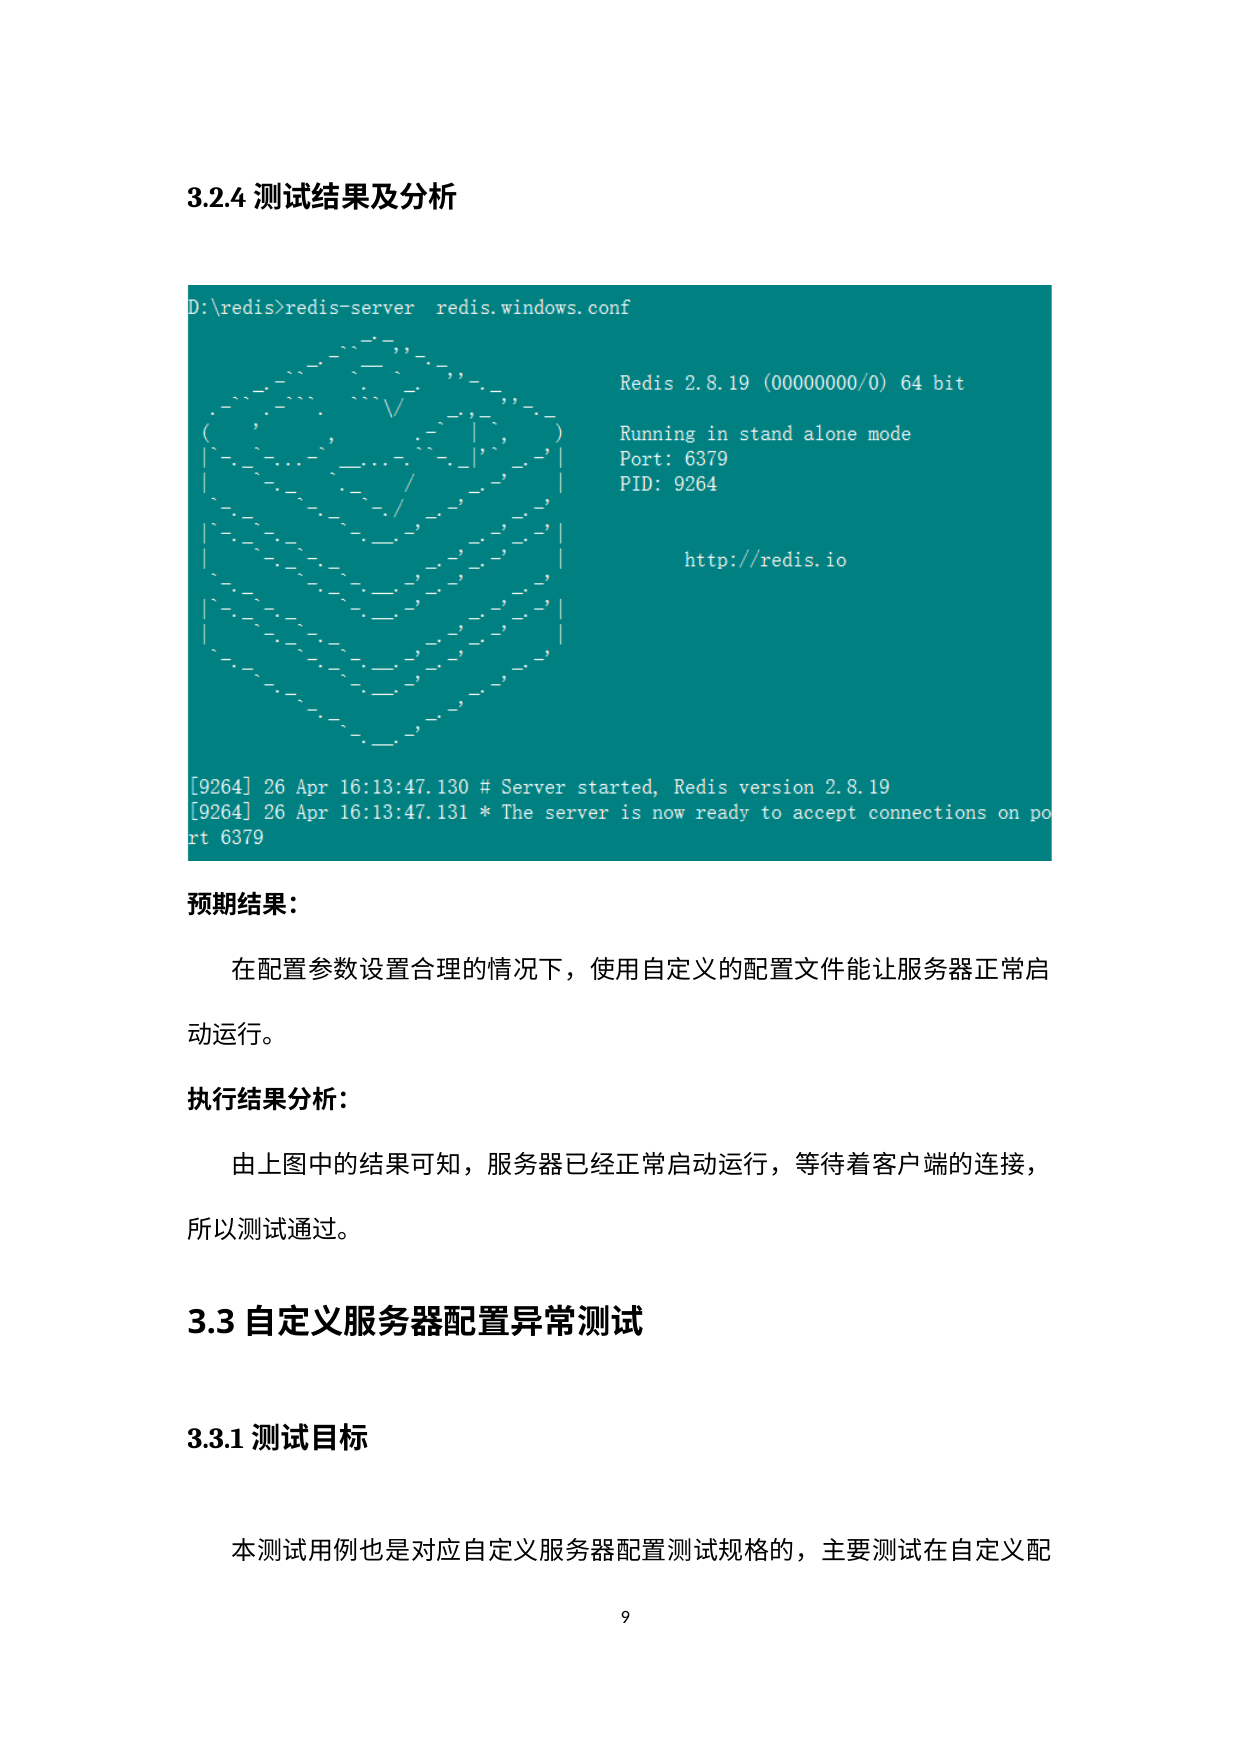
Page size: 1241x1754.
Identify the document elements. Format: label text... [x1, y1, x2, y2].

subtitle 3.2.4 测试结果及分析 [187, 162, 1053, 227]
subtitle 3.3.1 测试目标 [187, 1403, 1053, 1468]
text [187, 1516, 1053, 1581]
subtitle 3.3 自定义服务器配置异常测试 [187, 1287, 1053, 1352]
text 预期结果： [187, 870, 1053, 935]
text 执行结果分析： [187, 1065, 1053, 1130]
text 由上图中的结果可知，服务器已经正常启动运行，等待着客户端的连接，所以测试通过。 [187, 1130, 1053, 1260]
text 在配置参数设置合理的情况下，使用自定义的配置文件能让服务器正常启动运行。 [187, 935, 1053, 1065]
